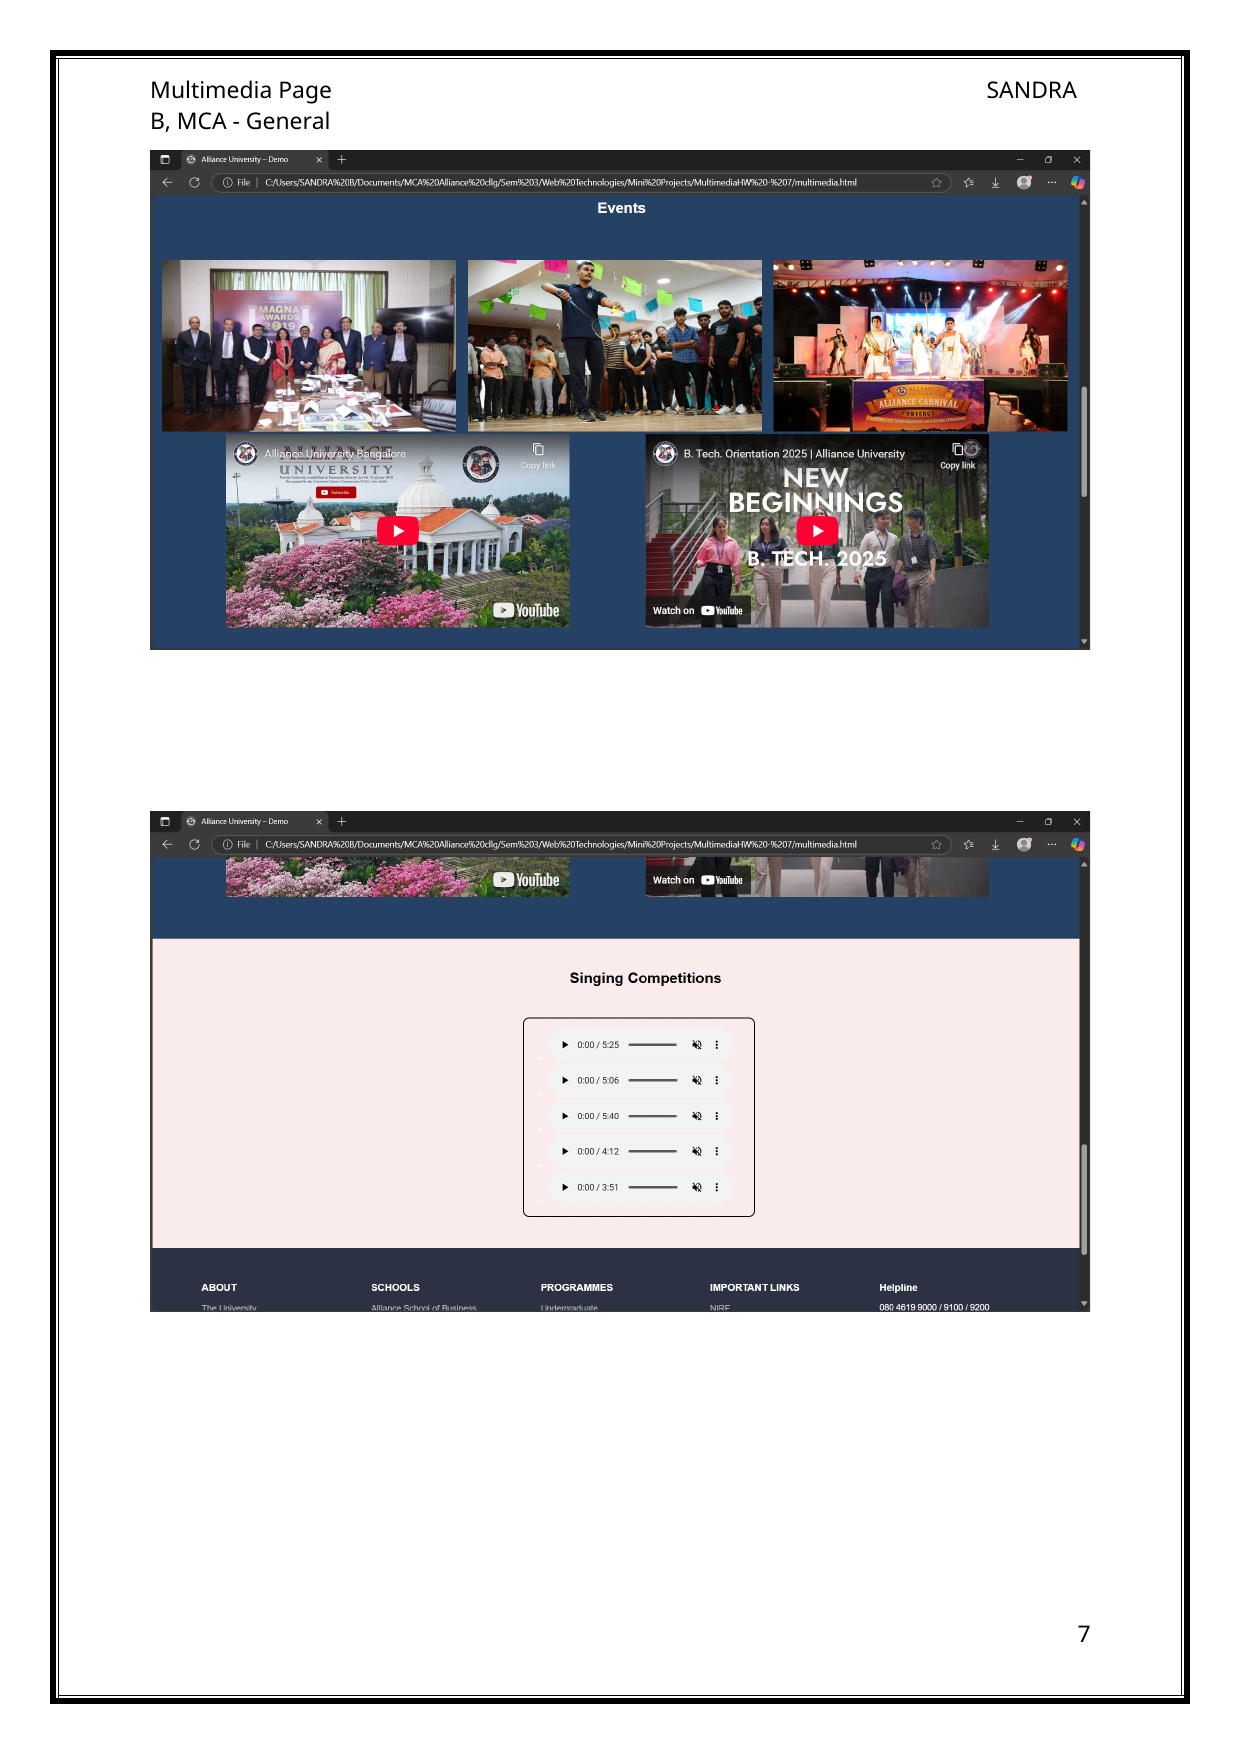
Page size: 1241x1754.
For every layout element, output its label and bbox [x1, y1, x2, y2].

picture [150, 150, 1091, 650]
picture [150, 811, 1091, 1312]
